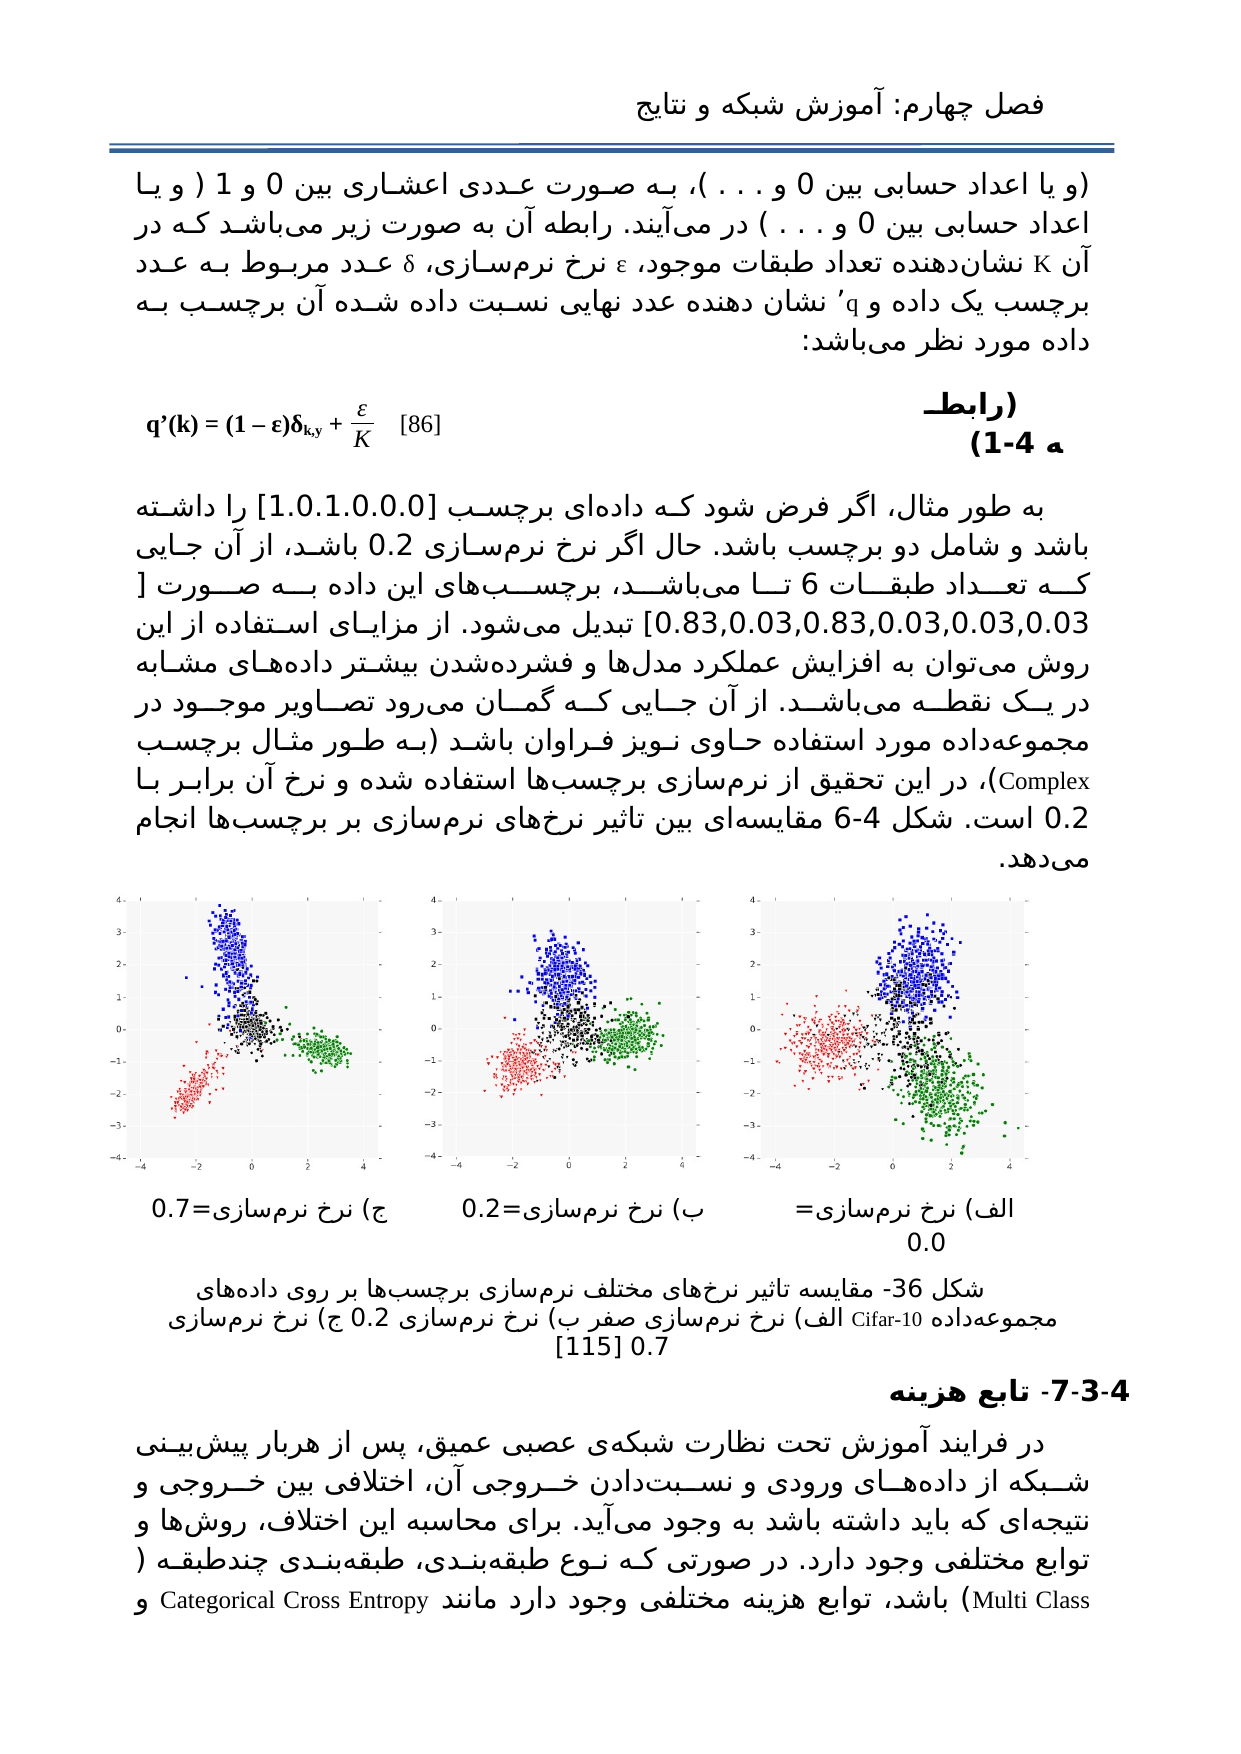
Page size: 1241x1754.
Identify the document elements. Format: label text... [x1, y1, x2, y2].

picture [420, 891, 707, 1178]
picture [107, 891, 392, 1178]
table_header (رابطه 4-1) [913, 375, 1074, 490]
text به طور مثال، اگر فرض شود که داده‌ای برچسب [1.0.1.0.0.0] را داشته باشد و شامل دو برچسب باشد. حال اگر نرخ نرم‌سازی 0.2 باشد، از آن جایی که تعداد طبقات 6 تا می‌باشد، برچسب‌های این داده به صورت [0.83,0.03,0.83,0.03,0.03,0.03] تبدیل می‌شود. از مزایای استفاده از این روش می‌توان به افزایش عملکرد مدل‌ها و فشرده‌شدن بیشتر داده‌های مشابه در یک نقطه می‌باشد. از آن جایی که گمان می‌رود تصاویر موجود در مجموعه‌داده مورد استفاده حاوی نویز فراوان باشد (به طور مثال برچسب Complex)، در این تحقیق از نرم‌سازی برچسب‌ها استفاده شده و نرخ آن برابر با 0.2 است. شکل 4-6 مقایسه‌ای بین تاثیر نرخ‌های نرم‌سازی بر برچسب‌ها انجام می‌دهد. [135, 490, 1090, 874]
picture [733, 891, 1034, 1178]
table_cell شکل 36- مقایسه تاثیر نرخ‌های مختلف نرم‌سازی برچسب‌ها بر روی داده‌های مجموعه‌داده Cifar-10 الف) نرخ نرم‌سازی صفر ب) نرخ نرم‌سازی 0.2 ج) نرخ نرم‌سازی 0.7 [115] [135, 1274, 1090, 1362]
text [135, 1426, 1090, 1616]
table_cell ج) نرخ نرم‌سازی=0.7 [135, 1195, 448, 1274]
table_header q’(k) = (1 – ε)δk,y + [86] [135, 375, 913, 490]
table_header [135, 892, 448, 1194]
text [135, 168, 1090, 357]
table_header [763, 892, 1090, 1194]
table_cell ب) نرخ نرم‌سازی=0.2 [448, 1195, 763, 1274]
subtitle تابع هزینه [135, 1374, 1030, 1408]
table_cell الف) نرخ نرم‌سازی=0.0 [763, 1195, 1090, 1274]
table_header [448, 892, 763, 1194]
